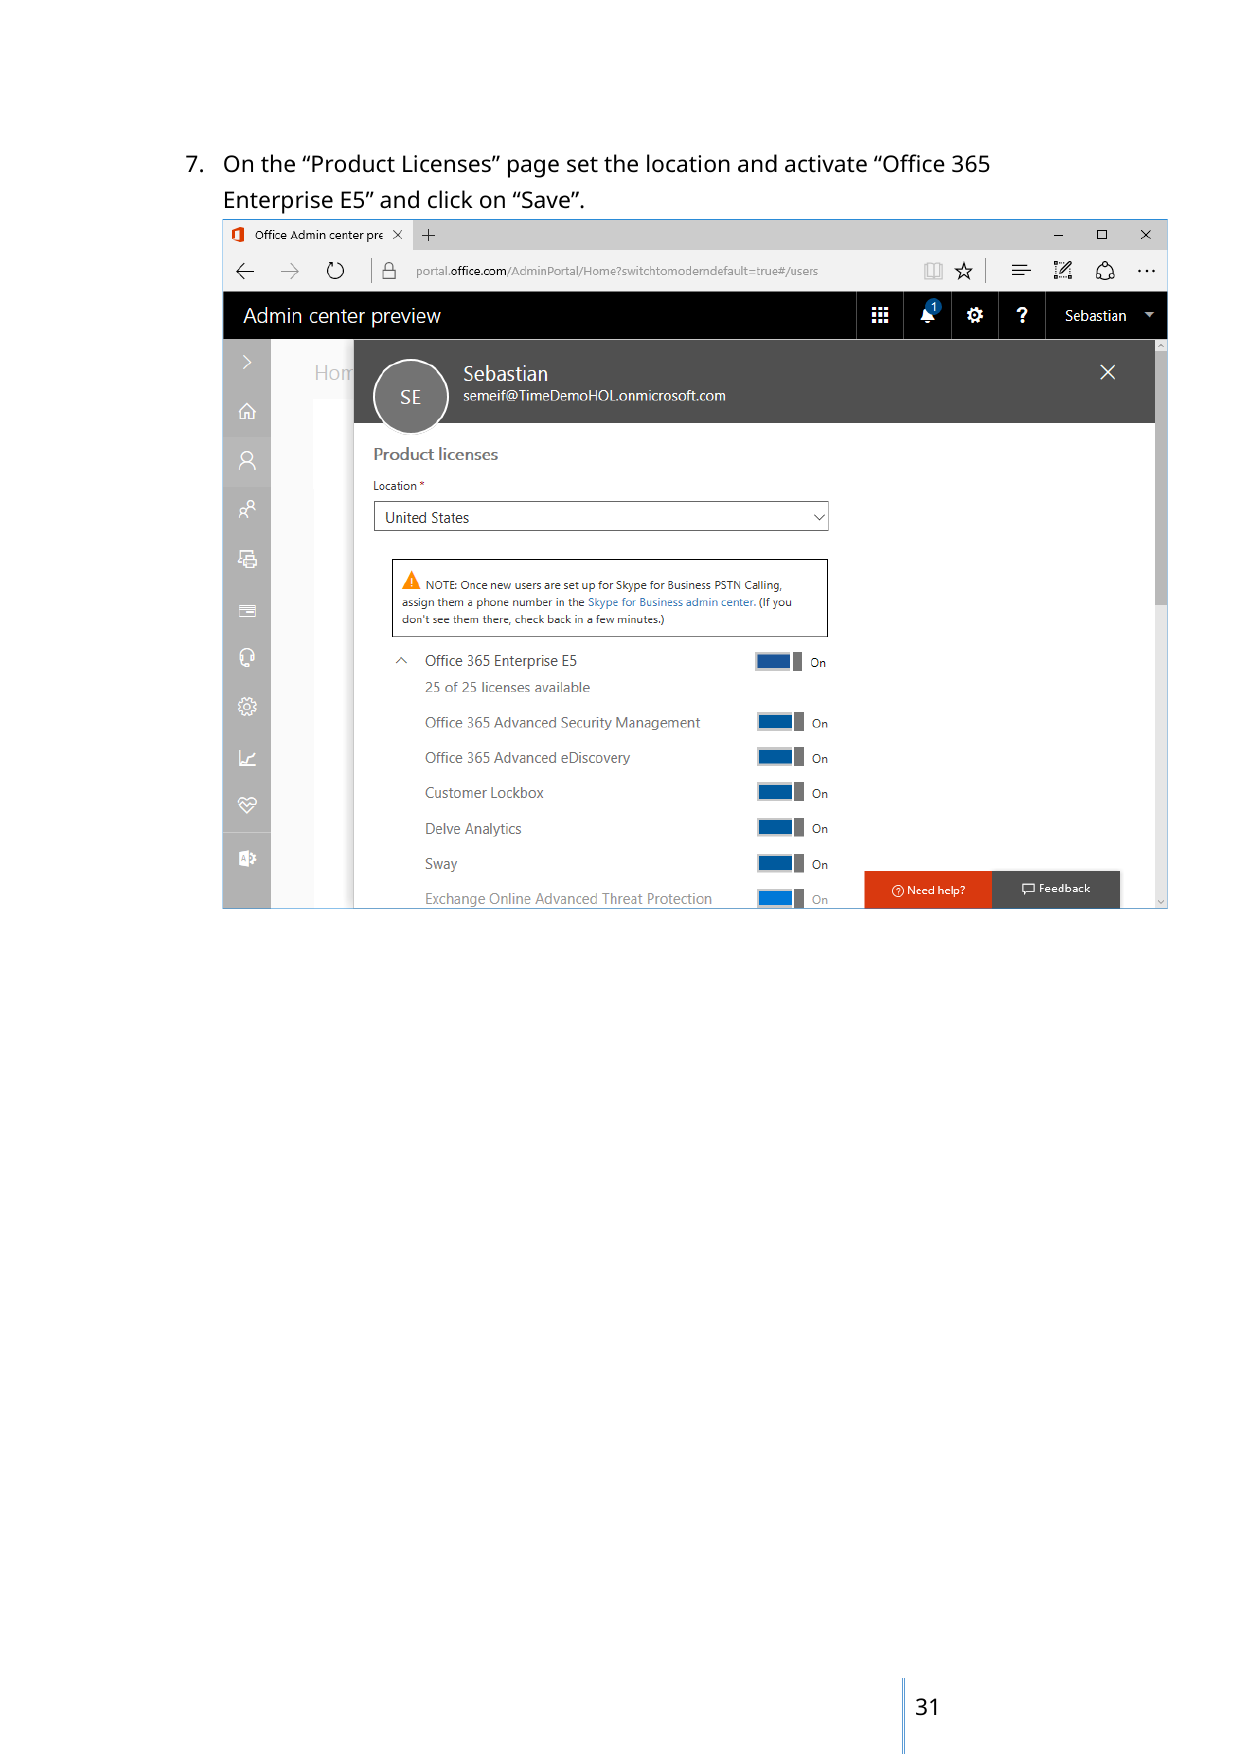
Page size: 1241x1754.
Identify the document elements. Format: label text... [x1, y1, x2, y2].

picture [222, 219, 1168, 909]
